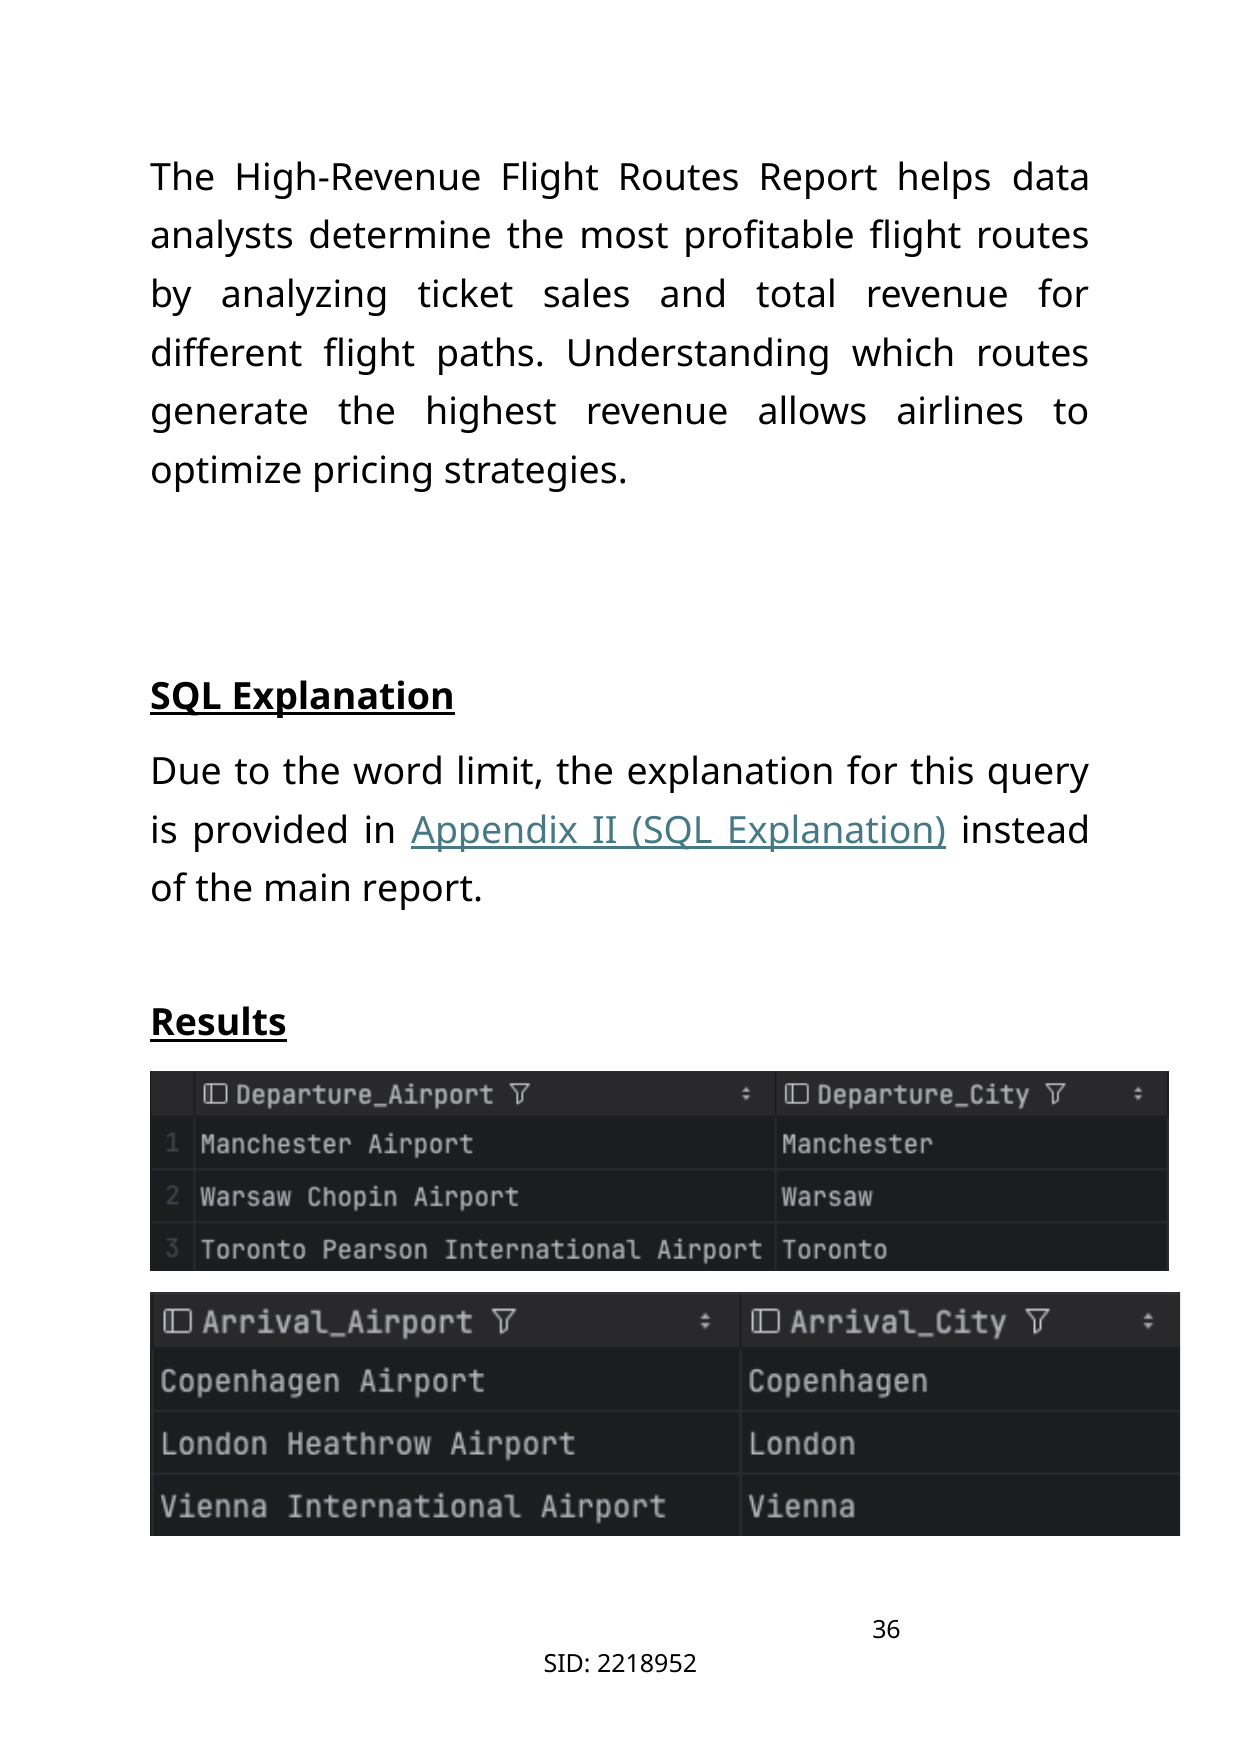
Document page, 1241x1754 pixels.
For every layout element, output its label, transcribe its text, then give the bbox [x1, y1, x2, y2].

text The High-Revenue Flight Routes Report helps data analysts determine the most profitable flight routes by analyzing ticket sales and total revenue for different flight paths. Understanding which routes generate the highest revenue allows airlines to optimize pricing strategies. [150, 150, 1090, 494]
text SQL Explanation [150, 669, 1090, 720]
picture [150, 1071, 1169, 1271]
text Results [150, 937, 1090, 1047]
picture [150, 1292, 1180, 1536]
text Due to the word limit, the explanation for this query is provided in Appendix II (SQL Explanation) instead of the main report. [150, 744, 1090, 913]
